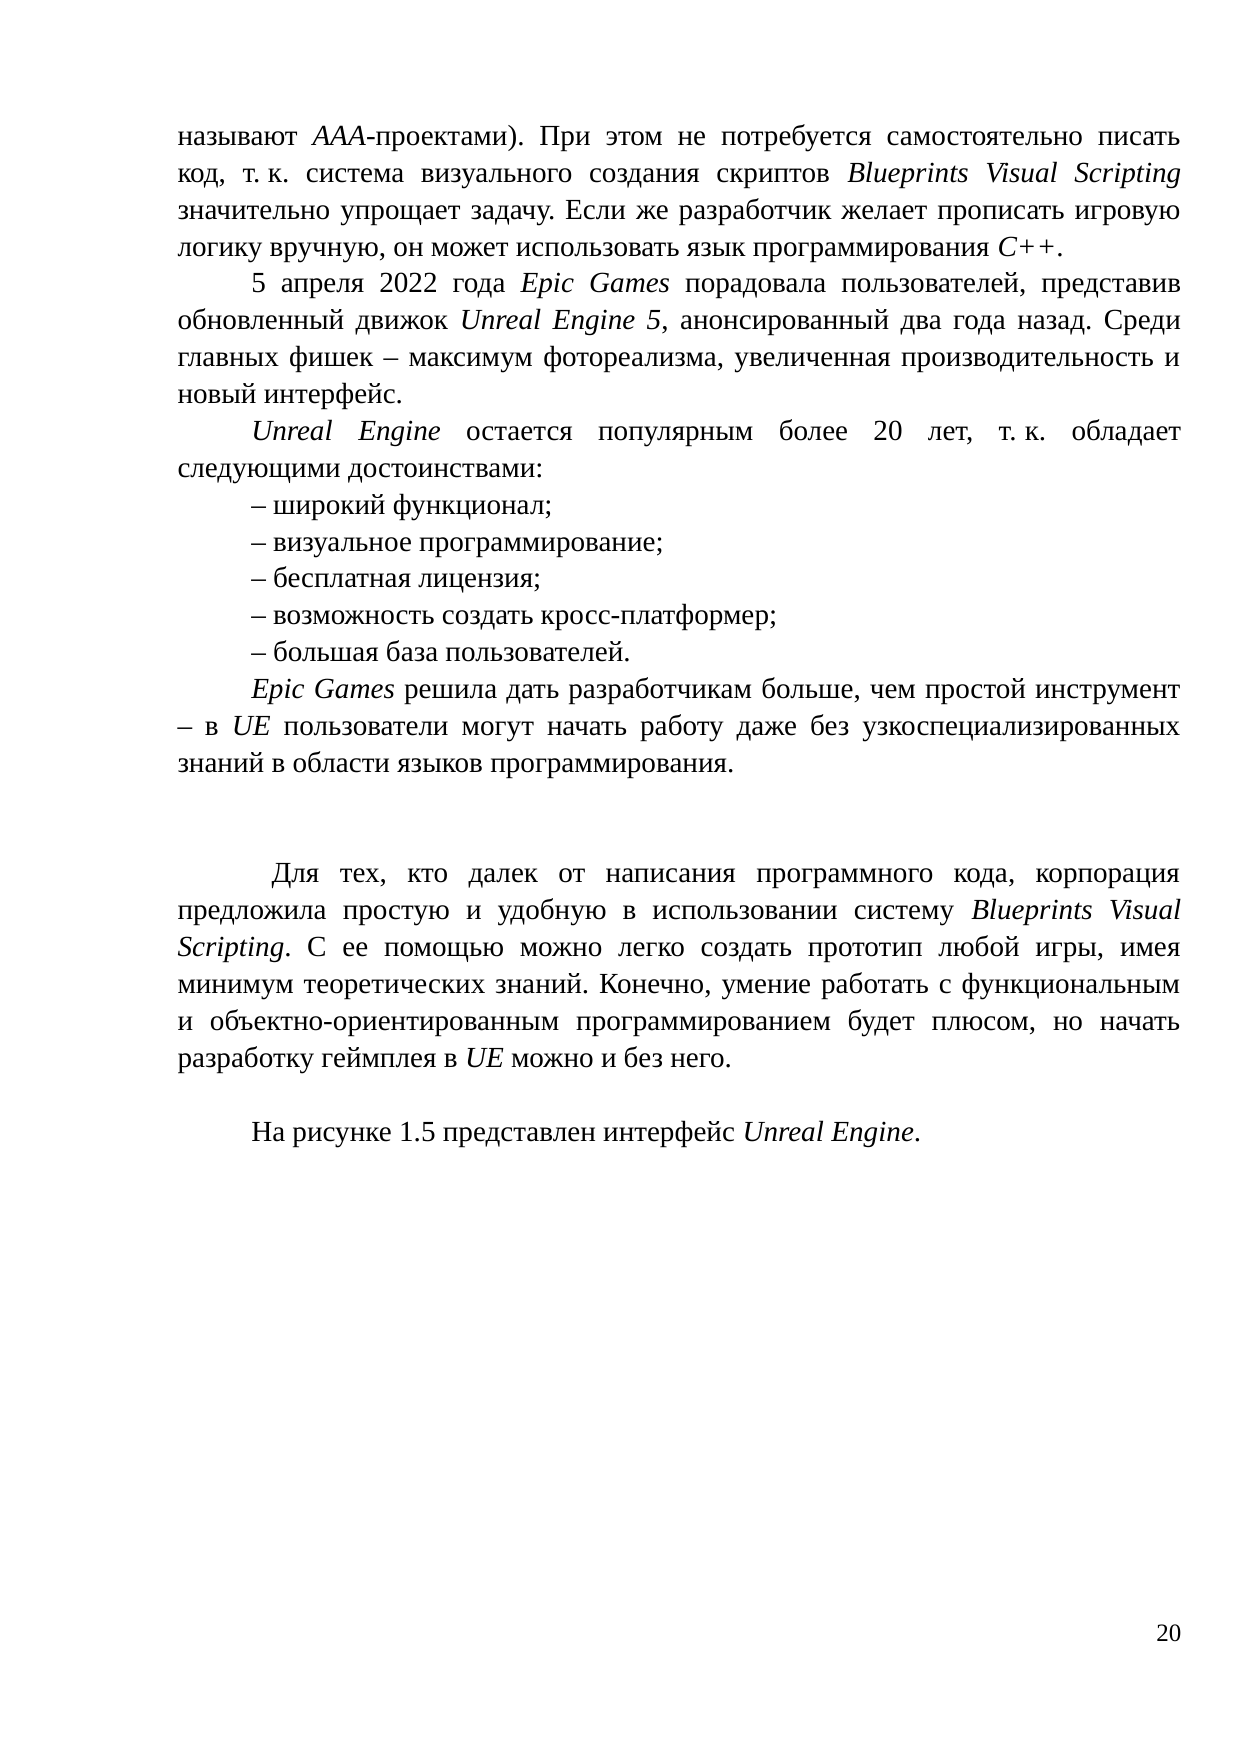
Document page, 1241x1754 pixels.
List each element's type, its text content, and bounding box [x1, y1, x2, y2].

text Для тех, кто далек от написания программного кода, корпорация предложила простую и удобную в использовании систему Blueprints Visual Scripting. С ее помощью можно легко создать прототип любой игры, имея минимум теоретических знаний. Конечно, умение работать с функциональным и объектно-ориентированным программированием будет плюсом, но начать разработку геймплея в UE можно и без него. [177, 856, 1181, 1073]
text – визуальное программирование; [177, 524, 1181, 557]
text Unreal Engine остается популярным более 20 лет, т. к. обладает следующими достоинствами: [177, 413, 1181, 483]
text – возможность создать кросс-платформер; [177, 597, 1181, 631]
text 5 апреля 2022 года Epic Games порадовала пользователей, представив обновленный движок Unreal Engine 5, анонсированный два года назад. Среди главных фишек – максимум фотореализма, увеличенная производительность и новый интерфейс. [177, 266, 1181, 410]
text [177, 118, 1181, 262]
text Epic Games решила дать разработчикам больше, чем простой инструмент – в UE пользователи могут начать работу даже без узкоспециализированных знаний в области языков программирования. [177, 671, 1181, 778]
text – бесплатная лицензия; [177, 561, 1181, 594]
text – широкий функционал; [177, 487, 1181, 520]
text – большая база пользователей. [177, 634, 1181, 668]
text На рисунке 1.5 представлен интерфейс Unreal Engine. [177, 1114, 1181, 1147]
